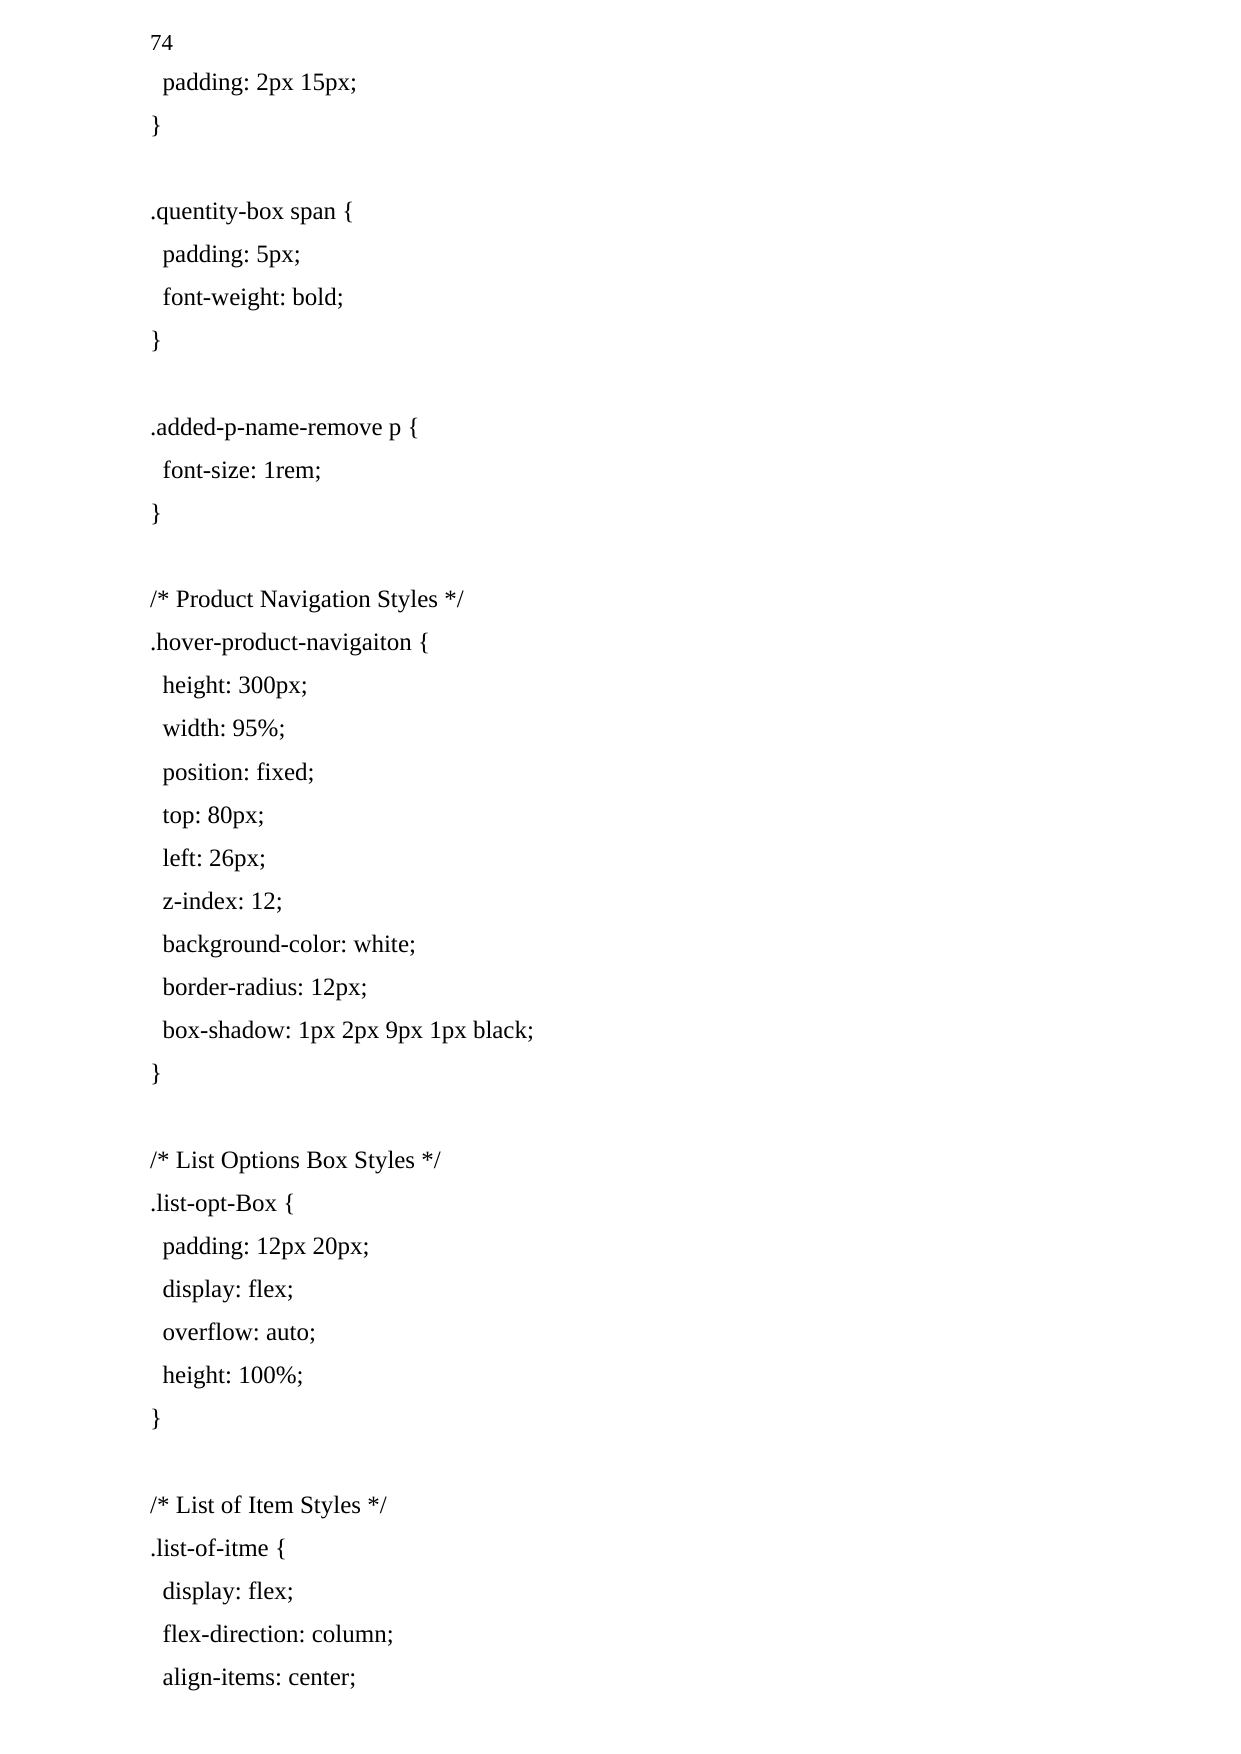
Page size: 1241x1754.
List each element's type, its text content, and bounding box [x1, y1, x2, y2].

text z-index: 12; [150, 886, 1151, 915]
text font-weight: bold; [150, 282, 1151, 311]
text /* List Options Box Styles */ [150, 1145, 1151, 1173]
text /* Product Navigation Styles */ [150, 584, 1151, 613]
text top: 80px; [150, 800, 1151, 828]
text width: 95%; [150, 713, 1151, 742]
text .hover-product-navigaiton { [150, 627, 1151, 656]
text position: fixed; [150, 757, 1151, 785]
text flex-direction: column; [150, 1619, 1151, 1648]
text } [150, 110, 1151, 138]
text display: flex; [150, 1274, 1151, 1303]
text /* List of Item Styles */ [150, 1490, 1151, 1518]
text overflow: auto; [150, 1317, 1151, 1346]
text padding: 2px 15px; [150, 67, 1151, 95]
text height: 100%; [150, 1360, 1151, 1389]
text box-shadow: 1px 2px 9px 1px black; [150, 1015, 1151, 1044]
text align-items: center; [150, 1662, 1151, 1691]
text .added-p-name-remove p { [150, 412, 1151, 440]
text background-color: white; [150, 929, 1151, 958]
text } [150, 1058, 1151, 1087]
text } [150, 325, 1151, 354]
text display: flex; [150, 1576, 1151, 1605]
text .list-of-itme { [150, 1533, 1151, 1562]
text .quentity-box span { [150, 196, 1151, 225]
text height: 300px; [150, 670, 1151, 699]
text padding: 5px; [150, 239, 1151, 268]
text border-radius: 12px; [150, 972, 1151, 1001]
text padding: 12px 20px; [150, 1231, 1151, 1260]
text } [150, 498, 1151, 527]
text left: 26px; [150, 843, 1151, 872]
text font-size: 1rem; [150, 455, 1151, 483]
text } [150, 1403, 1151, 1432]
text .list-opt-Box { [150, 1188, 1151, 1217]
